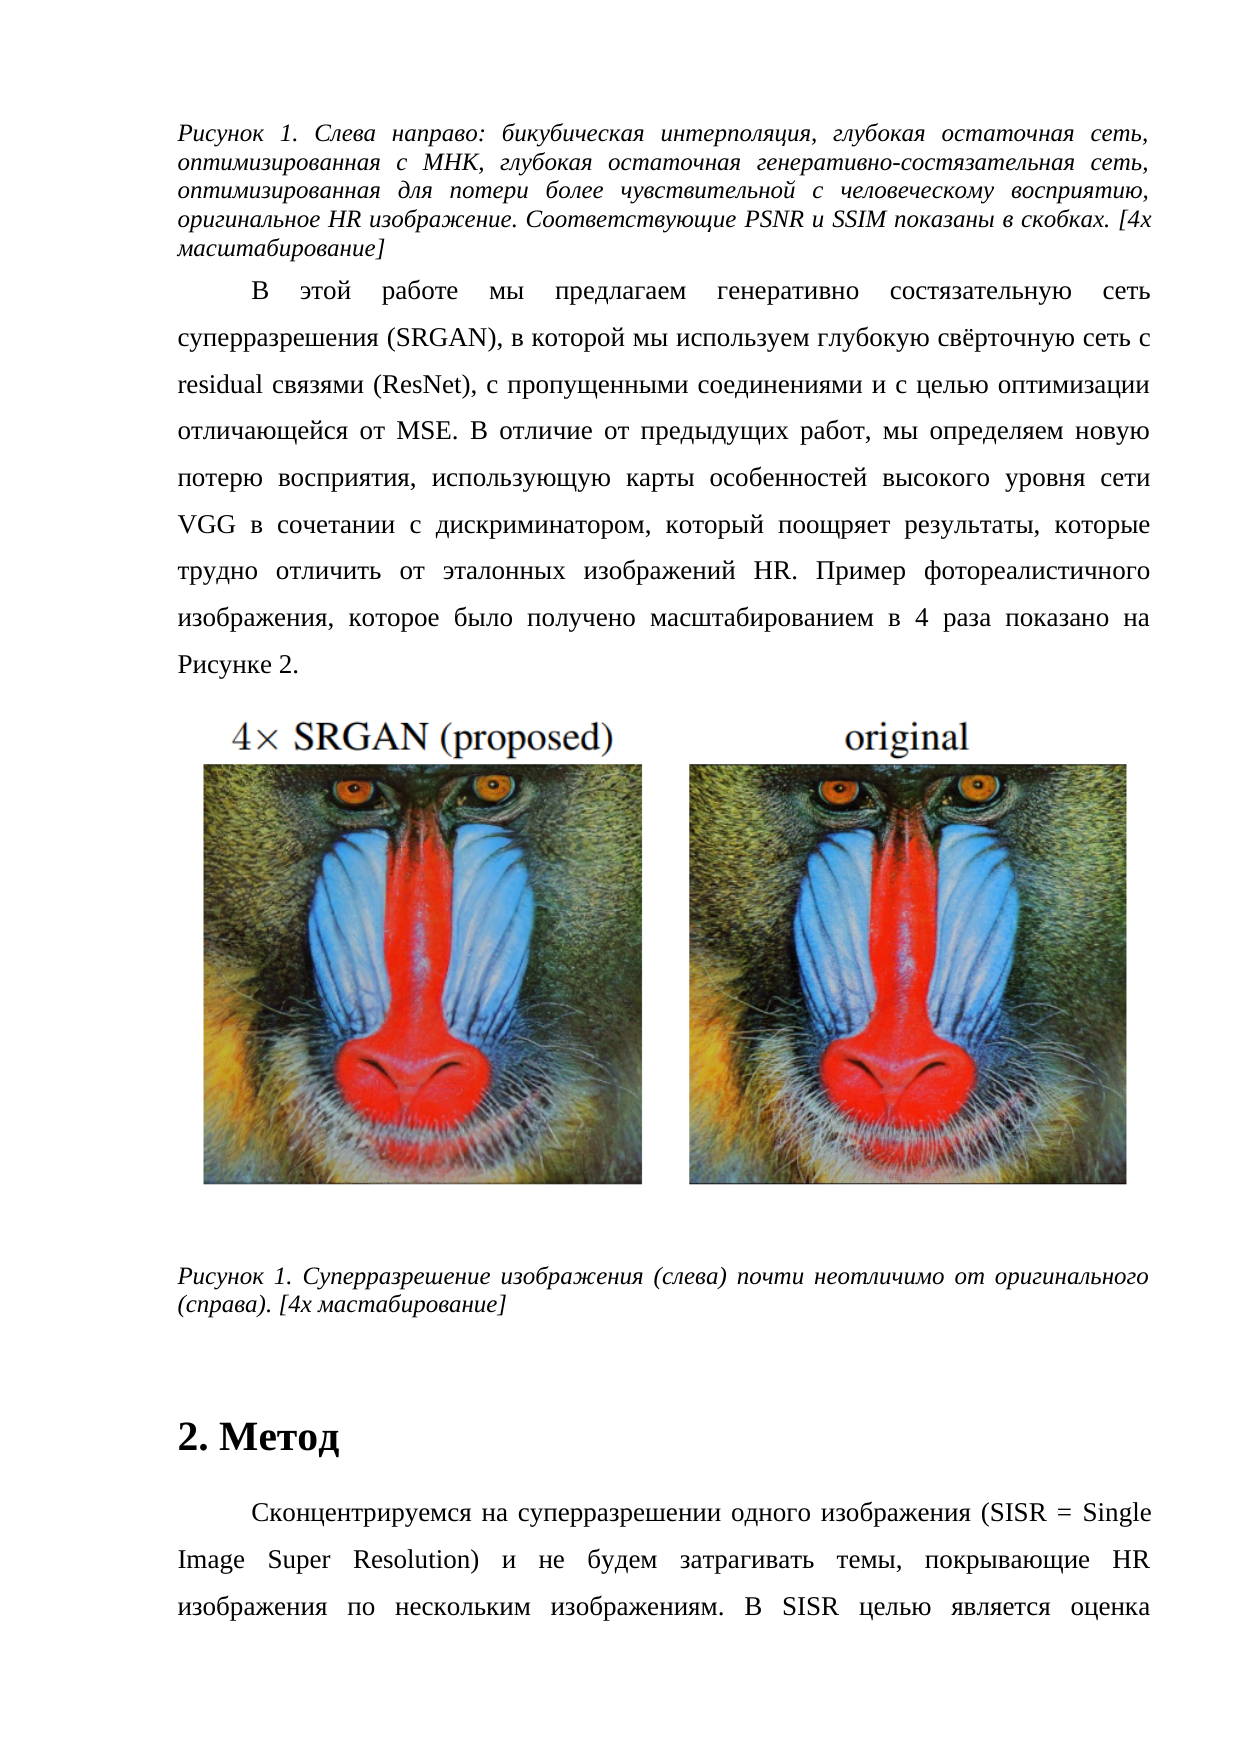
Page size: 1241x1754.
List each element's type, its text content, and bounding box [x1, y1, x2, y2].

picture [177, 706, 1152, 1222]
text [177, 1496, 1152, 1621]
text Рисунок 2. Суперразрешение изображения (слева) почти неотличимо от оригинального (справа). [4x мастабирование] [177, 1261, 1152, 1318]
text Рисунок 1. Слева направо: бикубическая интерполяция, глубокая остаточная сеть, оптимизированная с МНК, глубокая остаточная генеративно-состязательная сеть, оптимизированная для потери более чувствительной с человеческому восприятию, оригинальное HR изображение. Соответствующие PSNR и SSIM показаны в скобках. [4x масштабирование] [177, 118, 1152, 262]
text В этой работе мы предлагаем генеративно состязательную сеть суперразрешения (SRGAN), в которой мы используем глубокую свёрточную сеть с residual связями (ResNet), c пропущенными соединениями и с целью оптимизации отличающейся от MSE. В отличие от предыдущих работ, мы определяем новую потерю восприятия, использующую карты особенностей высокого уровня сети VGG в сочетании с дискриминатором, который поощряет результаты, которые трудно отличить от эталонных изображений HR. Пример фотореалистичного изображения, которое было получено масштабированием в 4 раза показано на Рисунке 2. [177, 274, 1152, 679]
subtitle 2. Метод [177, 1412, 1152, 1460]
